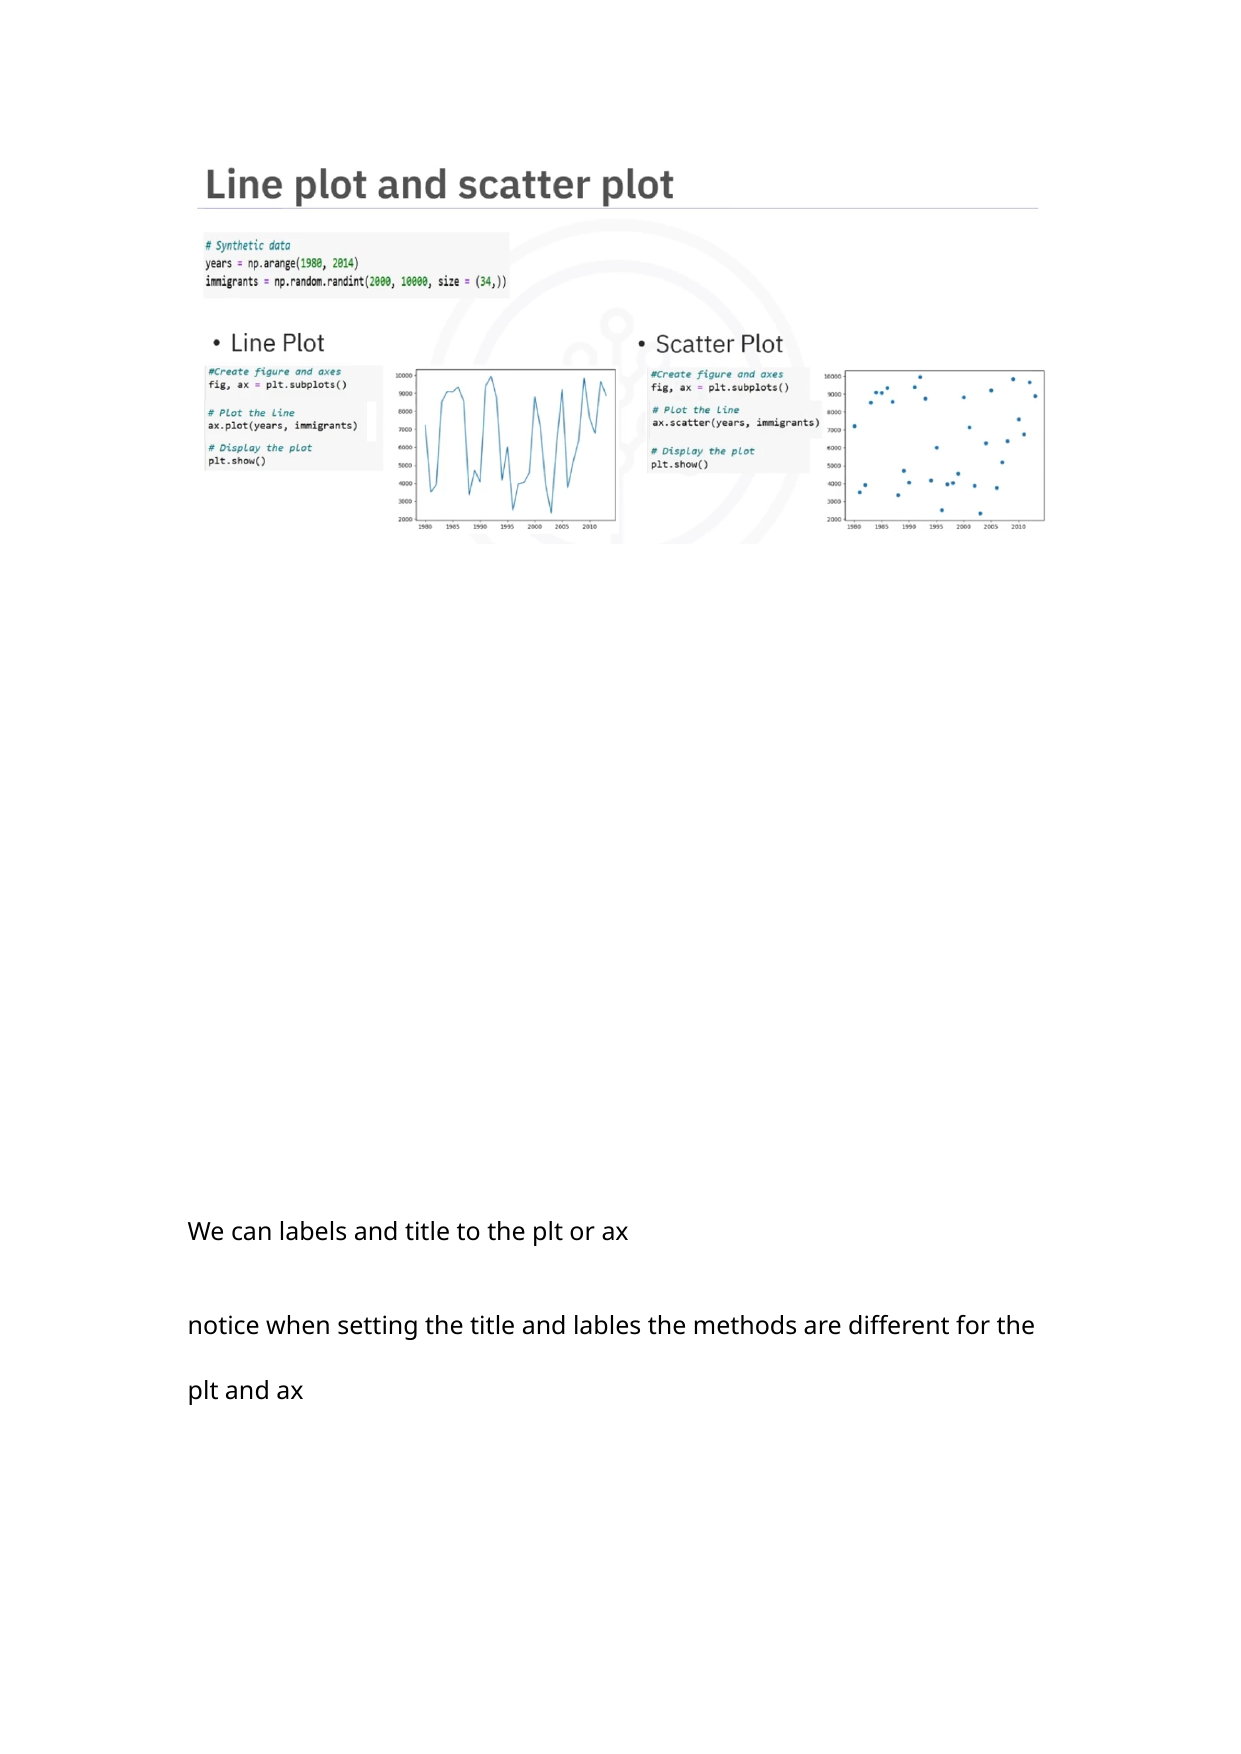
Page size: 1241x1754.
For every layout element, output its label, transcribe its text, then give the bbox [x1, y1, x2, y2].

picture [187, 162, 1053, 544]
list notice when setting the title and lables the methods are different for the plt and ax [187, 1292, 1053, 1422]
list We can labels and title to the plt or ax [187, 1198, 1053, 1263]
